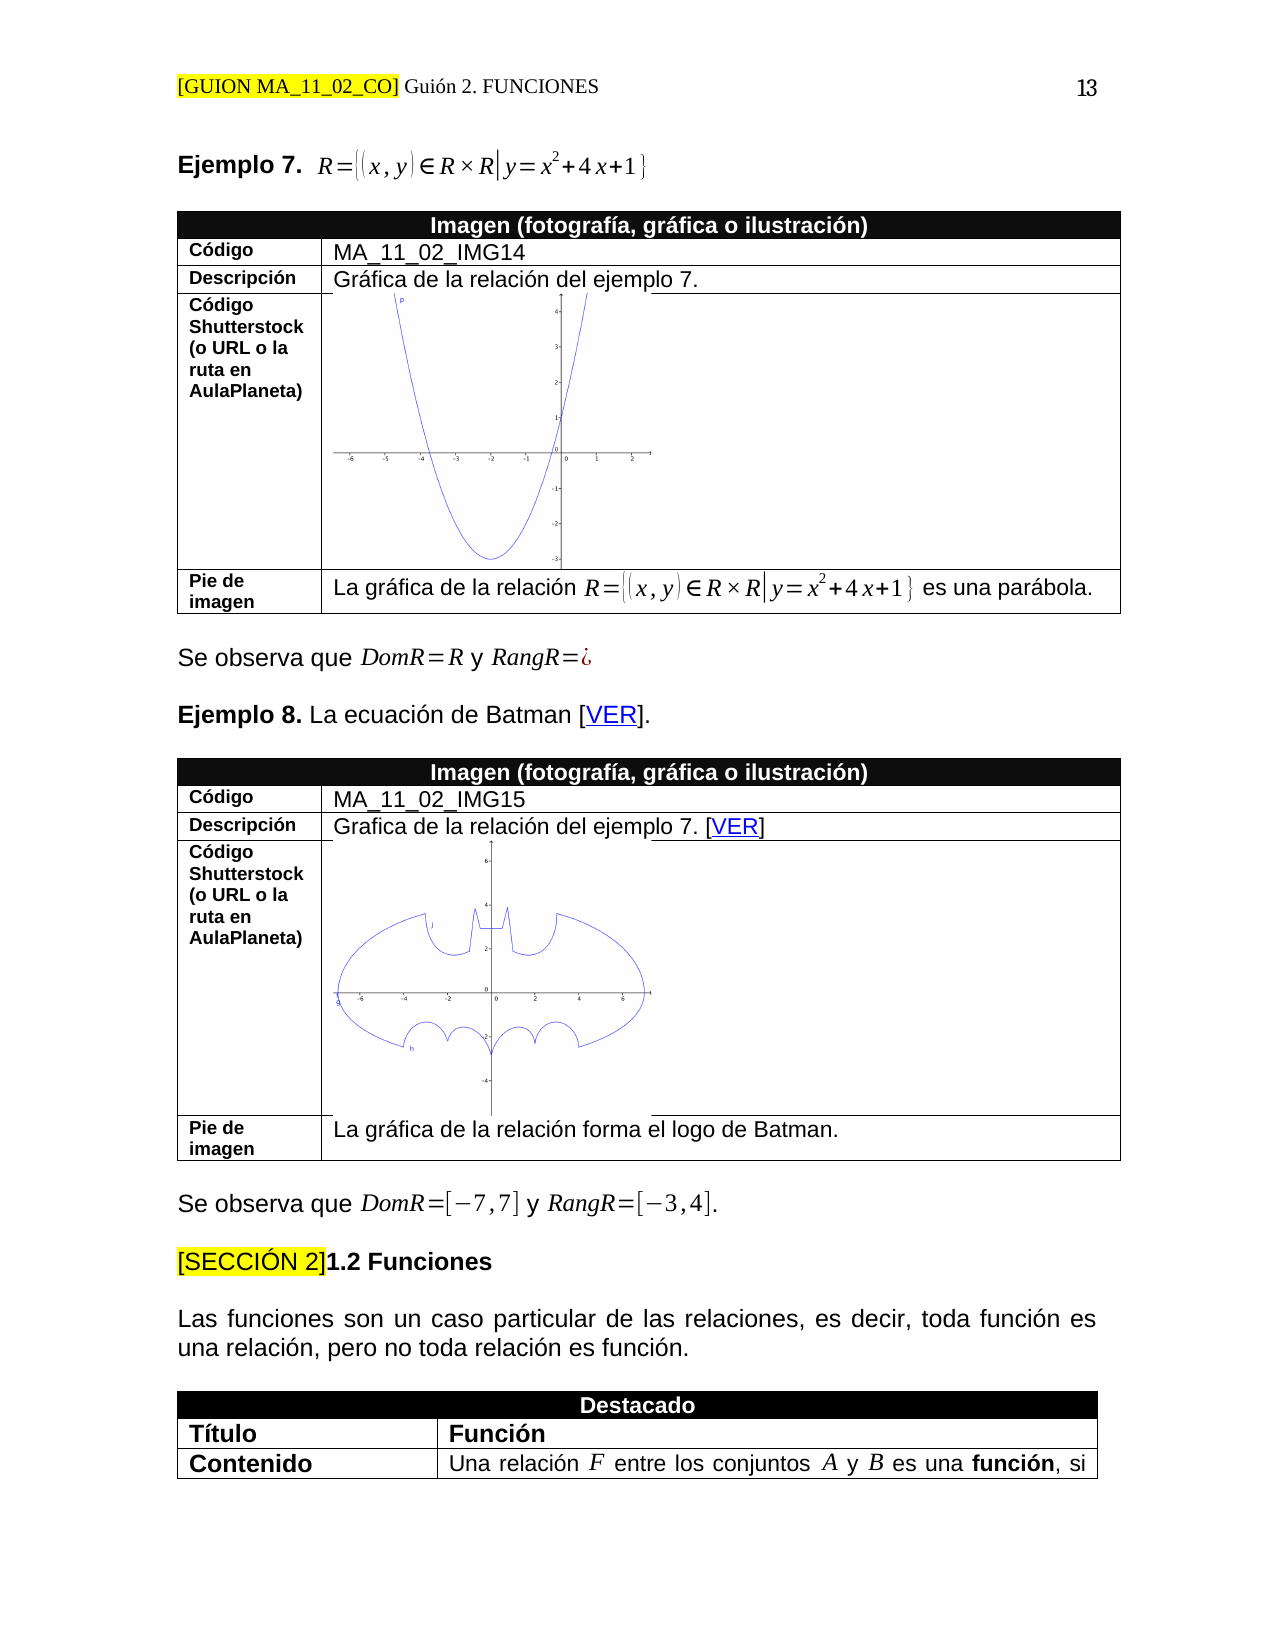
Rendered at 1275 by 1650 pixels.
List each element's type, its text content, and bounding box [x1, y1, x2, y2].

table_cell La gráfica de la relación es una parábola. [322, 570, 1120, 613]
table_cell MA_11_02_IMG14 [322, 239, 1120, 265]
table_cell Función [438, 1419, 1097, 1448]
picture [333, 293, 652, 569]
text Ejemplo 7. [177, 148, 1098, 182]
table_cell Código [178, 239, 321, 265]
table_header Imagen (fotografía, gráfica o ilustración) [178, 759, 1120, 785]
text Se observa que y . [177, 1189, 1098, 1218]
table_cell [178, 294, 321, 568]
table_cell MA_11_02_IMG15 [322, 786, 1120, 812]
table_cell Código [178, 786, 321, 812]
table_cell La gráfica de la relación forma el logo de Batman. [322, 1116, 1120, 1159]
table_cell Pie de imagen [178, 570, 321, 613]
picture [333, 840, 652, 1116]
text Las funciones son un caso particular de las relaciones, es decir, toda función es una relación, pero no toda relación es función. [177, 1304, 1098, 1362]
table_cell Contenido [178, 1449, 437, 1478]
table_header Destacado [178, 1392, 1097, 1418]
table_cell Descripción [178, 813, 321, 840]
table_cell Gráfica de la relación del ejemplo 7. [322, 266, 1120, 293]
text Ejemplo 8. La ecuación de Batman [VER]. [177, 700, 1098, 729]
table_cell [322, 294, 333, 568]
table_cell [322, 841, 333, 1115]
table_cell Pie de imagen [178, 1116, 321, 1159]
table_header Imagen (fotografía, gráfica o ilustración) [178, 212, 1120, 238]
table_cell [652, 294, 1120, 568]
text Se observa que y [177, 642, 1098, 671]
table_cell Descripción [178, 266, 321, 293]
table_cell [438, 1449, 1097, 1478]
text [SECCIÓN 2]1.2 Funciones [326, 1247, 1098, 1276]
table_cell [652, 841, 1120, 1115]
table_cell Código Shutterstock (o URL o la ruta en AulaPlaneta) [178, 841, 321, 1115]
table_cell Grafica de la relación del ejemplo 7. [VER] [322, 813, 1120, 840]
table_cell Título [178, 1419, 437, 1448]
